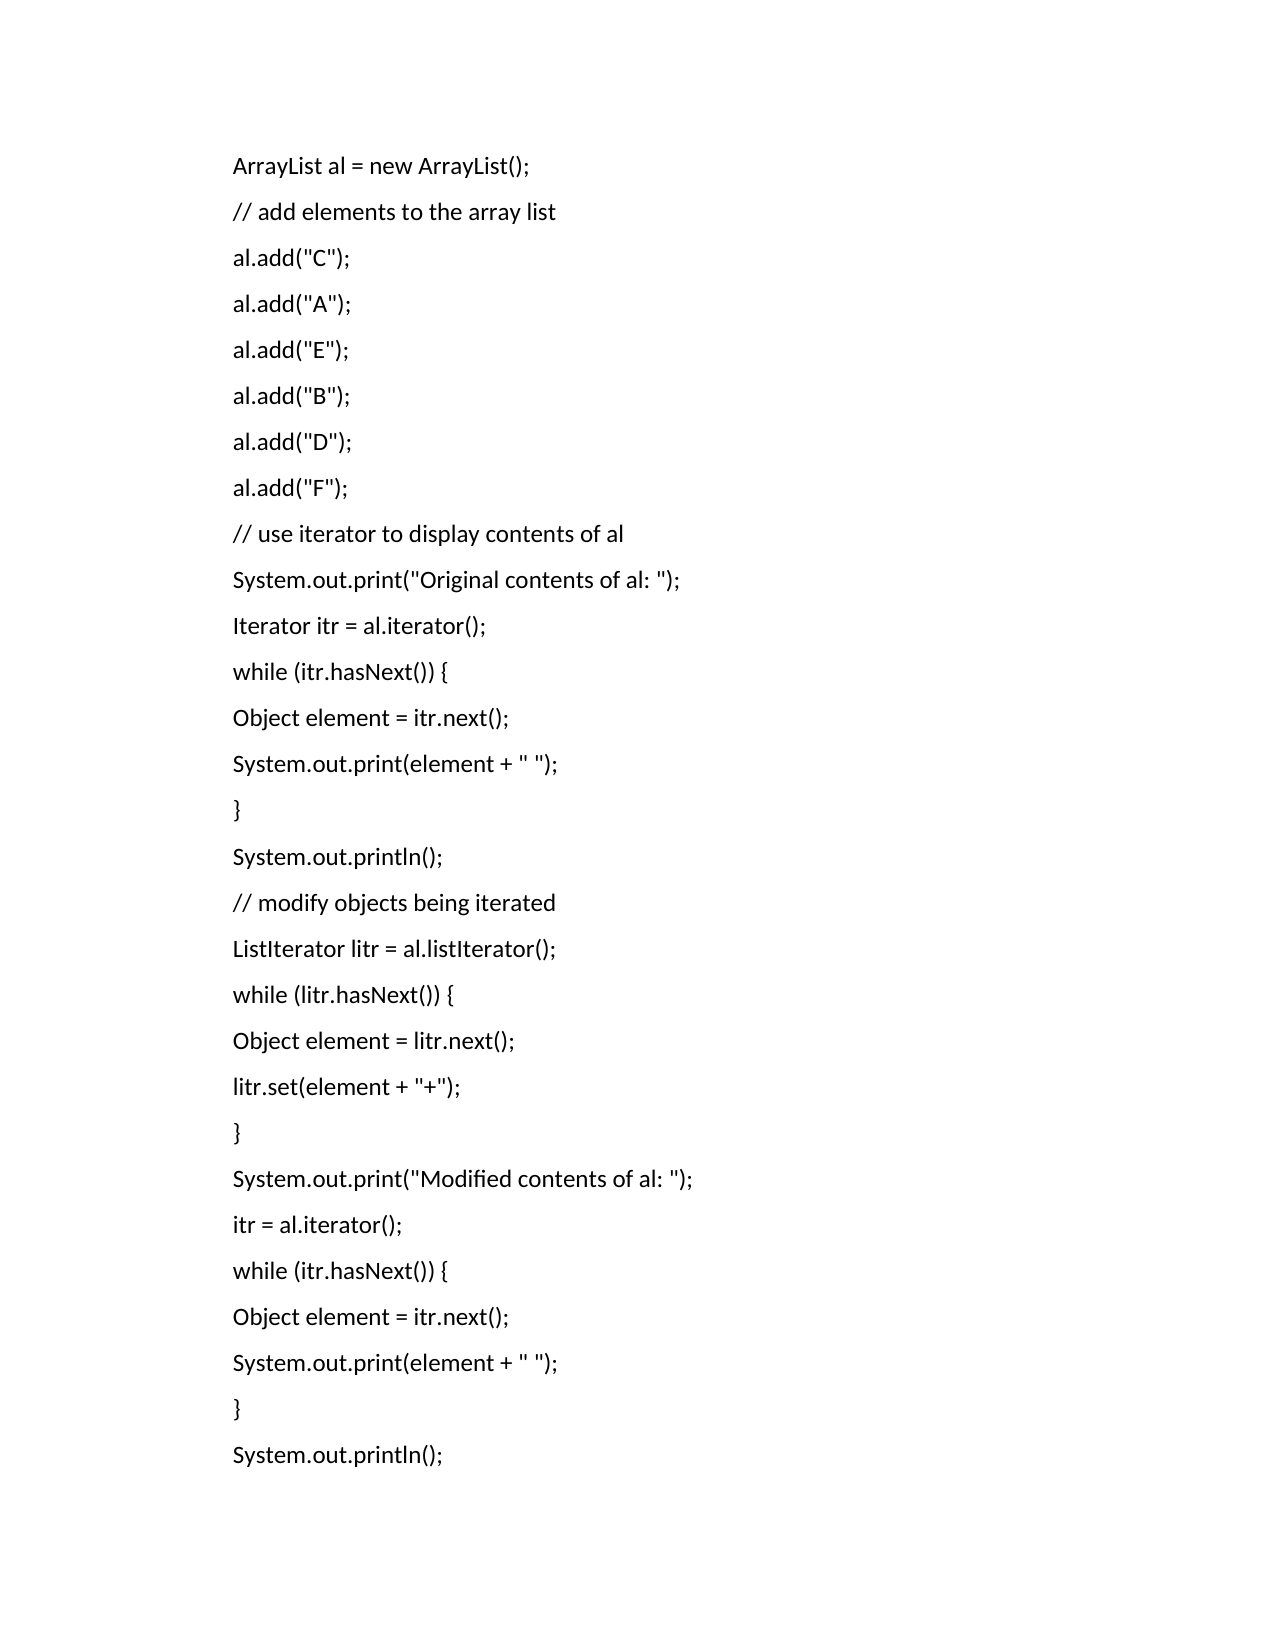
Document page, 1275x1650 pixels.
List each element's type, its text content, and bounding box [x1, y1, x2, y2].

list while (itr.hasNext()) { [187, 656, 1097, 687]
list // modify objects being iterated [187, 887, 1097, 917]
list ListIterator litr = al.listIterator(); [187, 933, 1097, 963]
list System.out.print("Original contents of al: "); [187, 564, 1097, 595]
list } [187, 1393, 1097, 1424]
list System.out.print("Modified contents of al: "); [187, 1163, 1097, 1193]
list while (itr.hasNext()) { [187, 1255, 1097, 1286]
list System.out.print(element + " "); [187, 1347, 1097, 1378]
list al.add("D"); [187, 426, 1097, 457]
list al.add("E"); [187, 334, 1097, 365]
list // add elements to the array list [187, 196, 1097, 227]
list } [187, 1117, 1097, 1147]
list while (litr.hasNext()) { [187, 979, 1097, 1009]
list ArrayList al = new ArrayList(); [187, 150, 1097, 181]
list } [187, 794, 1097, 825]
list System.out.println(); [187, 1439, 1097, 1470]
list al.add("F"); [187, 472, 1097, 503]
list itr = al.iterator(); [187, 1209, 1097, 1239]
list System.out.println(); [187, 841, 1097, 871]
list al.add("A"); [187, 288, 1097, 319]
list System.out.print(element + " "); [187, 748, 1097, 779]
list al.add("C"); [187, 242, 1097, 273]
list al.add("B"); [187, 380, 1097, 411]
list Object element = litr.next(); [187, 1025, 1097, 1055]
list Iterator itr = al.iterator(); [187, 610, 1097, 641]
list Object element = itr.next(); [187, 1301, 1097, 1332]
list // use iterator to display contents of al [187, 518, 1097, 549]
list litr.set(element + "+"); [187, 1071, 1097, 1101]
list Object element = itr.next(); [187, 702, 1097, 733]
